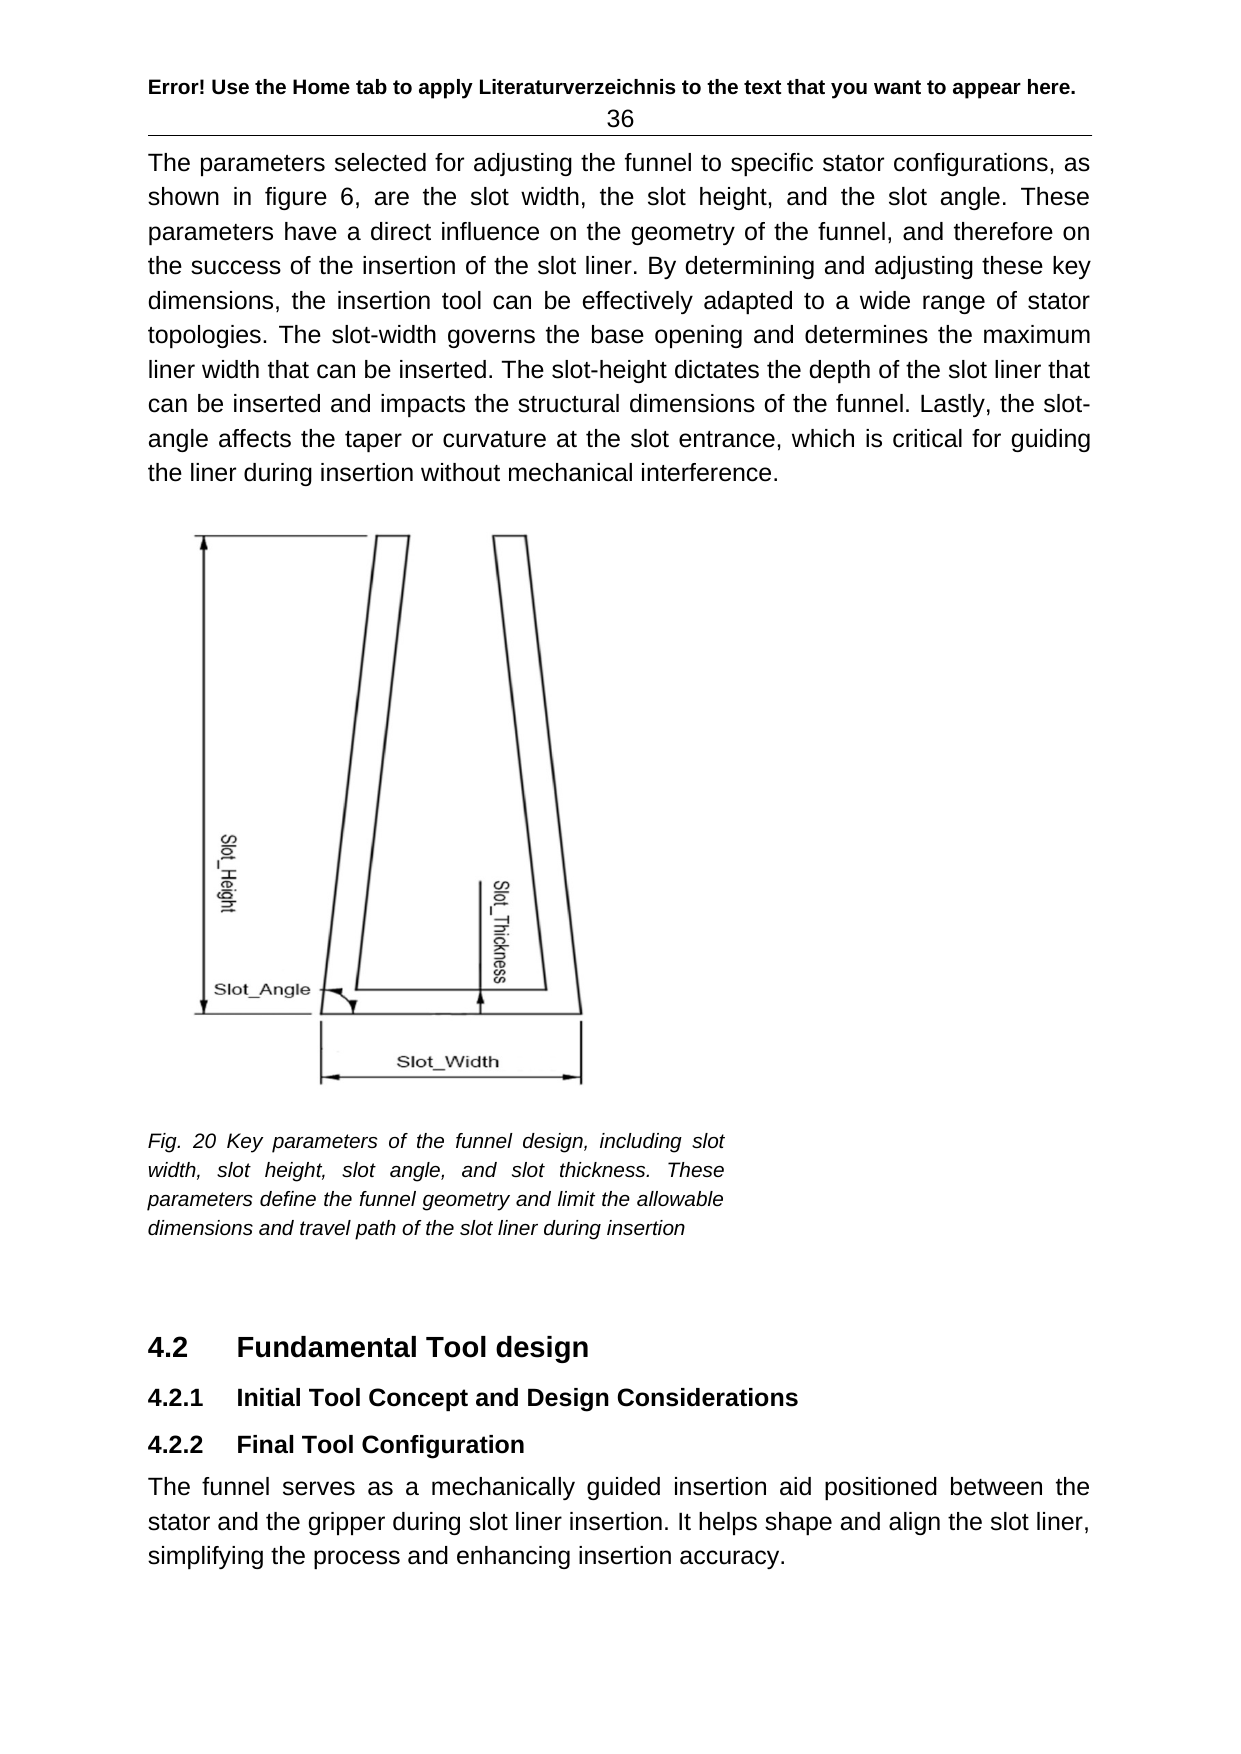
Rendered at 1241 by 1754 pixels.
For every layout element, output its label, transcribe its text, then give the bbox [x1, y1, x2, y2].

subtitle Final Tool Configuration [148, 1429, 1092, 1458]
text The funnel serves as a mechanically guided insertion aid positioned between the stator and the gripper during slot liner insertion. It helps shape and align the slot liner, simplifying the process and enhancing insertion accuracy. [148, 1472, 1092, 1570]
text The parameters selected for adjusting the funnel to specific stator configurations, as shown in figure 6, are the slot width, the slot height, and the slot angle. These parameters have a direct influence on the geometry of the funnel, and therefore on the success of the insertion of the slot liner. By determining and adjusting these key dimensions, the insertion tool can be effectively adapted to a wide range of stator topologies. The slot-width governs the base opening and determines the maximum liner width that can be inserted. The slot-height dictates the depth of the slot liner that can be inserted and impacts the structural dimensions of the funnel. Lastly, the slot-angle affects the taper or curvature at the slot entrance, which is critical for guiding the liner during insertion without mechanical interference. [148, 148, 1092, 487]
picture [147, 499, 679, 1091]
subtitle Initial Tool Concept and Design Considerations [148, 1383, 1092, 1411]
